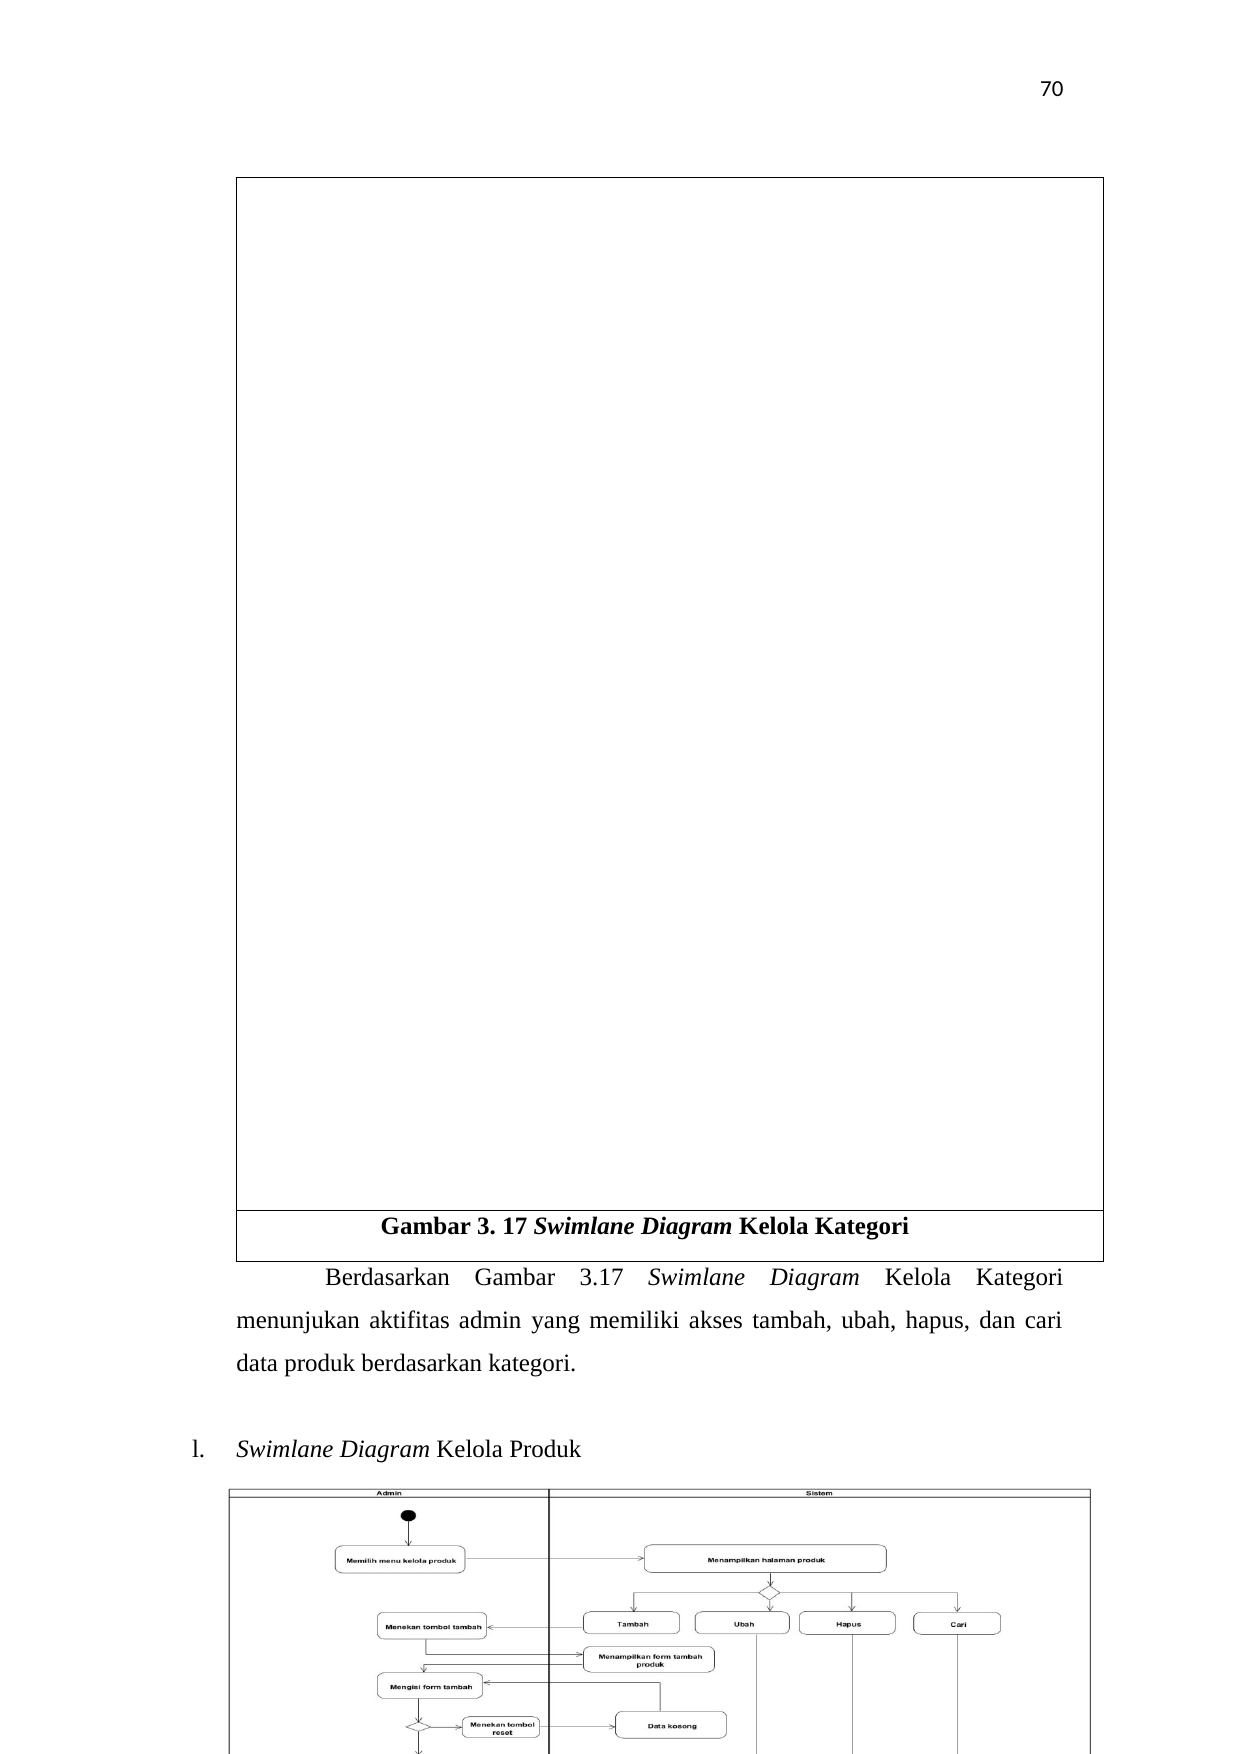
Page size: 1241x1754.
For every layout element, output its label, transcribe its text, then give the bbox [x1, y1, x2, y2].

table_header [237, 178, 1103, 1210]
text Berdasarkan Gambar 3.17 Swimlane Diagram Kelola Kategori menunjukan aktifitas admin yang memiliki akses tambah, ubah, hapus, dan cari data produk berdasarkan kategori. [236, 1262, 1063, 1377]
list Swimlane Diagram Kelola Produk [192, 1434, 1063, 1463]
table_cell Gambar 3. 17 Swimlane Diagram Kelola Kategori [237, 1211, 1103, 1261]
picture [227, 1487, 1093, 1754]
